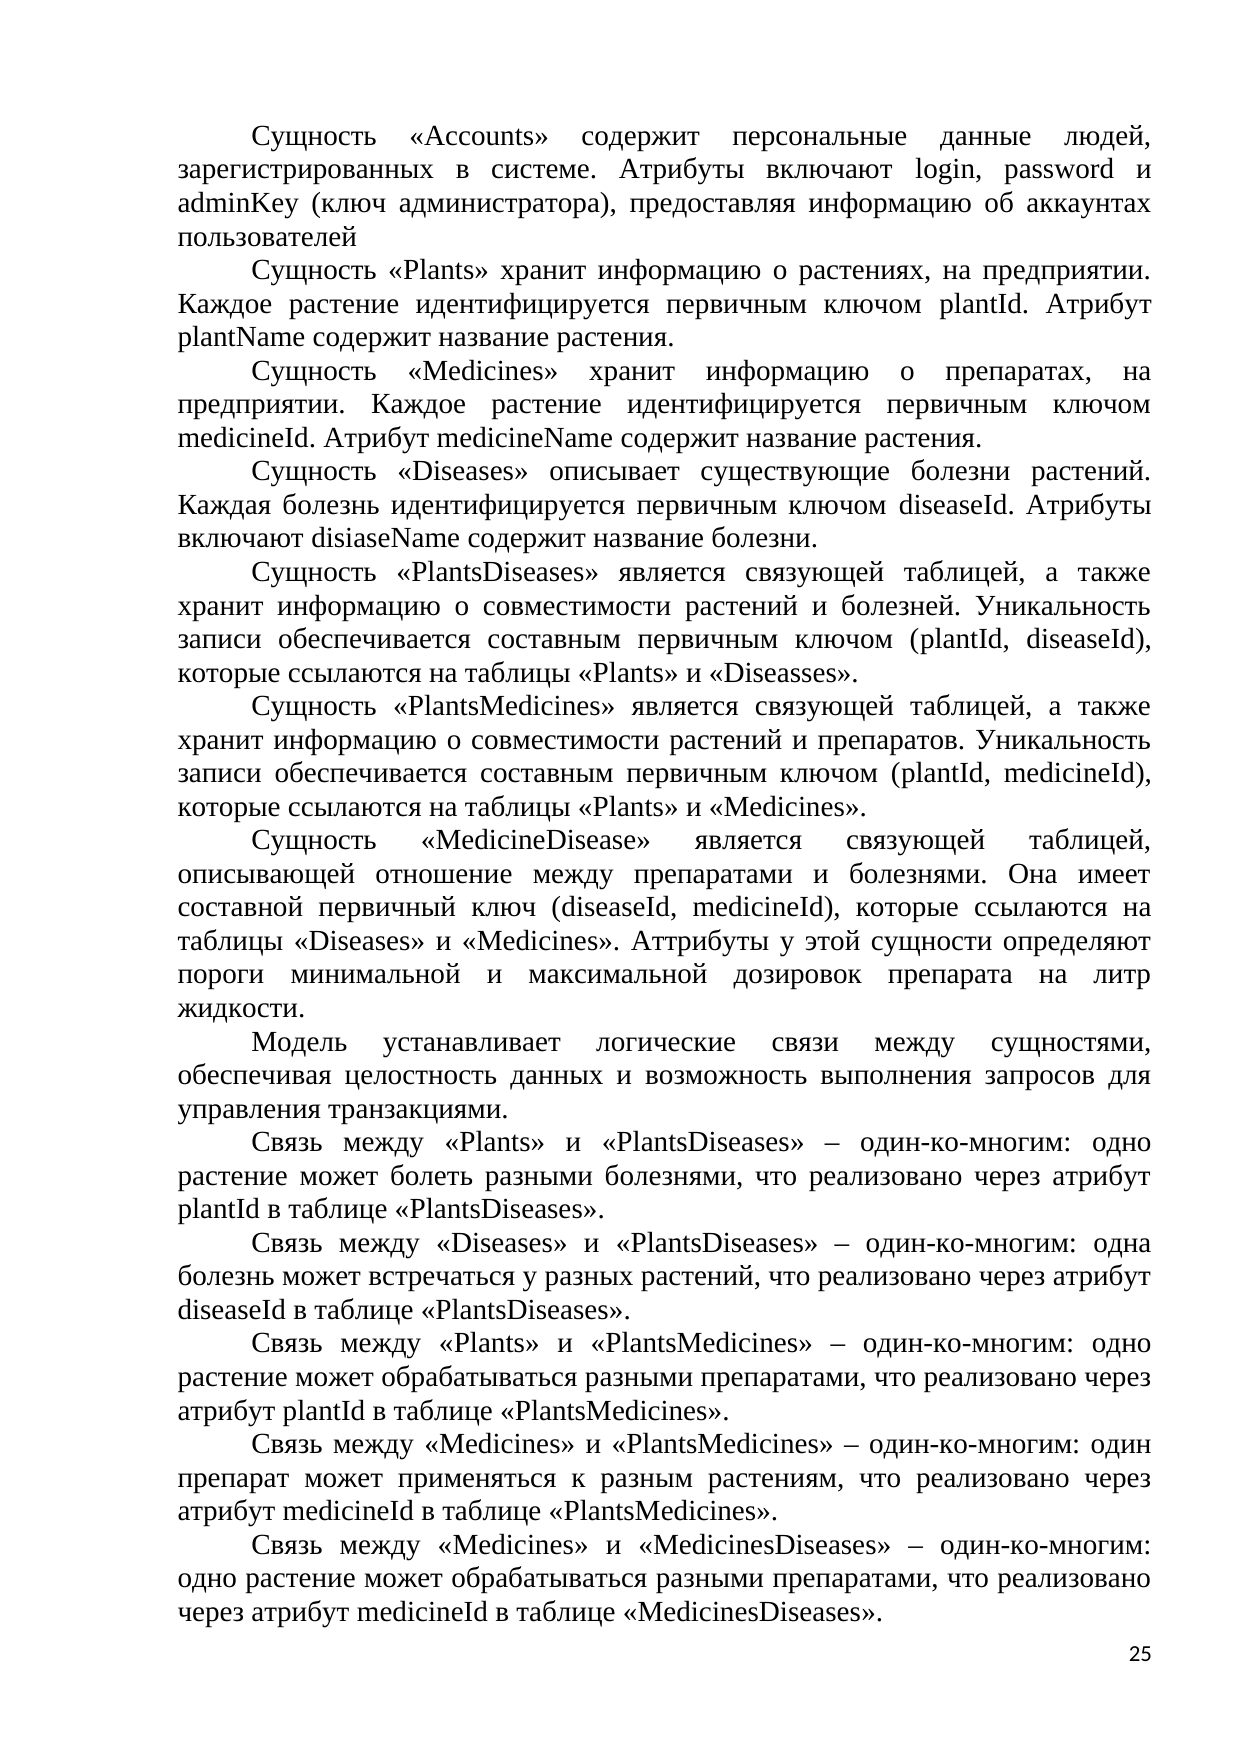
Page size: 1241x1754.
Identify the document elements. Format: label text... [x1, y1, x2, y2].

text Связь между «Medicines» и «MedicinesDiseases» – один-ко-многим: одно растение может обрабатываться разными препаратами, что реализовано через атрибут medicineId в таблице «MedicinesDiseases». [177, 1527, 1152, 1627]
text Модель устанавливает логические связи между сущностями, обеспечивая целостность данных и возможность выполнения запросов для управления транзакциями. [177, 1024, 1152, 1124]
text Сущность «Accounts» содержит персональные данные людей, зарегистрированных в системе. Атрибуты включают login, password и adminKey (ключ администратора), предоставляя информацию об аккаунтах пользователей [177, 118, 1152, 252]
text Связь между «Medicines» и «PlantsMedicines» – один-ко-многим: один препарат может применяться к разным растениям, что реализовано через атрибут medicineId в таблице «PlantsMedicines». [177, 1426, 1152, 1527]
text Сущность «PlantsDiseases» является связующей таблицей, а также хранит информацию о совместимости растений и болезней. Уникальность записи обеспечивается составным первичным ключом (plantId, diseaseId), которые ссылаются на таблицы «Plants» и «Diseasses». [177, 554, 1152, 688]
text Сущность «PlantsMedicines» является связующей таблицей, а также хранит информацию о совместимости растений и препаратов. Уникальность записи обеспечивается составным первичным ключом (plantId, medicineId), которые ссылаются на таблицы «Plants» и «Medicines». [177, 688, 1152, 822]
text Сущность «MedicineDisease» является связующей таблицей, описывающей отношение между препаратами и болезнями. Она имеет составной первичный ключ (diseaseId, medicineId), которые ссылаются на таблицы «Diseases» и «Medicines». Аттрибуты у этой сущности определяют пороги минимальной и максимальной дозировок препарата на литр жидкости. [177, 822, 1152, 1024]
text Связь между «Diseases» и «PlantsDiseases» – один-ко-многим: одна болезнь может встречаться у разных растений, что реализовано через атрибут diseaseId в таблице «PlantsDiseases». [177, 1225, 1152, 1326]
text Связь между «Plants» и «PlantsMedicines» – один-ко-многим: одно растение может обрабатываться разными препаратами, что реализовано через атрибут plantId в таблице «PlantsMedicines». [177, 1326, 1152, 1426]
text Сущность «Plants» хранит информацию о растениях, на предприятии. Каждое растение идентифицируется первичным ключом plantId. Атрибут plantName содержит название растения. [177, 252, 1152, 353]
text Сущность «Diseases» описывает существующие болезни растений. Каждая болезнь идентифицируется первичным ключом diseaseId. Атрибуты включают disiaseName содержит название болезни. [177, 453, 1152, 554]
text Сущность «Medicines» хранит информацию о препаратах, на предприятии. Каждое растение идентифицируется первичным ключом medicineId. Атрибут medicineName содержит название растения. [177, 353, 1152, 453]
text Связь между «Plants» и «PlantsDiseases» – один-ко-многим: одно растение может болеть разными болезнями, что реализовано через атрибут plantId в таблице «PlantsDiseases». [177, 1124, 1152, 1225]
